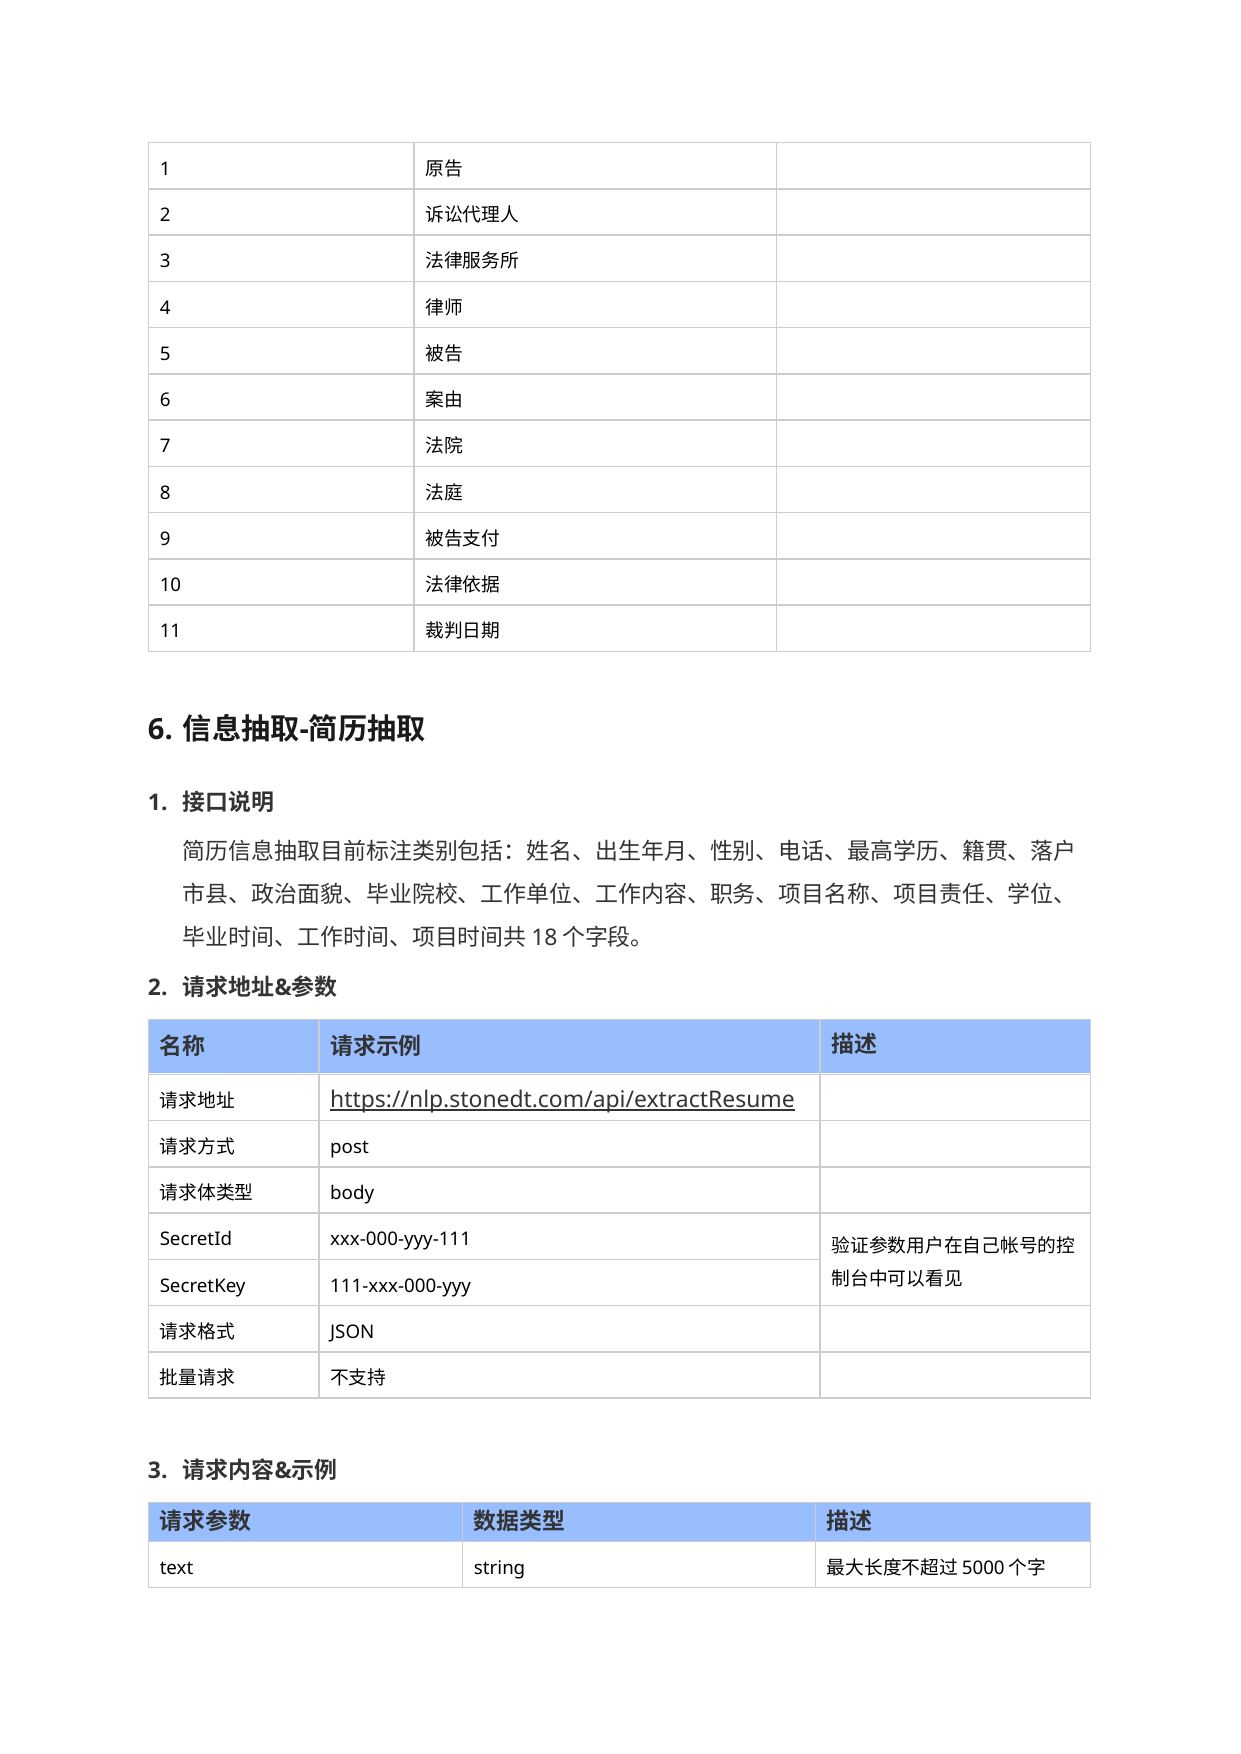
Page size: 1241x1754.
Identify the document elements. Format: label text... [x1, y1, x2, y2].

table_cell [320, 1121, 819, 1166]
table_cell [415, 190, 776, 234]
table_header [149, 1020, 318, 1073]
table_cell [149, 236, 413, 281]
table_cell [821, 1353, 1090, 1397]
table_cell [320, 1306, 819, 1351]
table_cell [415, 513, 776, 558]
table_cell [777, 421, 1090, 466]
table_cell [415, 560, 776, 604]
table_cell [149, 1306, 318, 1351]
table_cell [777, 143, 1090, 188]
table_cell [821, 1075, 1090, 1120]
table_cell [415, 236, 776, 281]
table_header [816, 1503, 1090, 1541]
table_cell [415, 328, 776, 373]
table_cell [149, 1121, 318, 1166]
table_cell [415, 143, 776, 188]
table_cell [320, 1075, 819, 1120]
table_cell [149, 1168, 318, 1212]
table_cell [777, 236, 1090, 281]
list 请求地址&参数 [148, 969, 1093, 1002]
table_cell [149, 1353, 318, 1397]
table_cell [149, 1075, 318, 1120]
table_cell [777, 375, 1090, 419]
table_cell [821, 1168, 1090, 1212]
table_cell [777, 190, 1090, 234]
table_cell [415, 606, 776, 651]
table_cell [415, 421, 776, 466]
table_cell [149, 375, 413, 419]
list 接口说明 [148, 783, 1093, 817]
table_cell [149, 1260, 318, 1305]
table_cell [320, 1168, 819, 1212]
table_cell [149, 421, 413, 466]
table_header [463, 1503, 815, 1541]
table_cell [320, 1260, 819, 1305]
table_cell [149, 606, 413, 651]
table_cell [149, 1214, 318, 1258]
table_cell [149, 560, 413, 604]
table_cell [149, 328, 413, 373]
list 请求内容&示例 [148, 1452, 1093, 1485]
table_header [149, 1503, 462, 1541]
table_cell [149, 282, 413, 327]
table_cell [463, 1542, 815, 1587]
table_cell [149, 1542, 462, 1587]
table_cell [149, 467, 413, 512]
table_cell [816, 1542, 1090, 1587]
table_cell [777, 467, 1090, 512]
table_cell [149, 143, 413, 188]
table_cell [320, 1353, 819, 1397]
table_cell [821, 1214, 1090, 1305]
subtitle 信息抽取-简历抽取 [148, 705, 1093, 748]
list 简历信息抽取目前标注类别包括：姓名、出生年月、性别、电话、最高学历、籍贯、落户市县、政治面貌、毕业院校、工作单位、工作内容、职务、项目名称、项目责任、学位、毕业时间、工作时间、项目时间共18个字段。 [183, 833, 1093, 953]
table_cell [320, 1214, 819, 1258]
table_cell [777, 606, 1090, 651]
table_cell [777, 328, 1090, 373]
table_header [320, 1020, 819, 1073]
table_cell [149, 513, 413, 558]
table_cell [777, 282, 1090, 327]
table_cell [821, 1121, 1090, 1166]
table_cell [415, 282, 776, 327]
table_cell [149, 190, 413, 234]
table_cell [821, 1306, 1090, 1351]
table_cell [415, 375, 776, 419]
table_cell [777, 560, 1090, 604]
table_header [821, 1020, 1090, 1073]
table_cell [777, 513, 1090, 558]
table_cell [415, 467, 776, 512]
